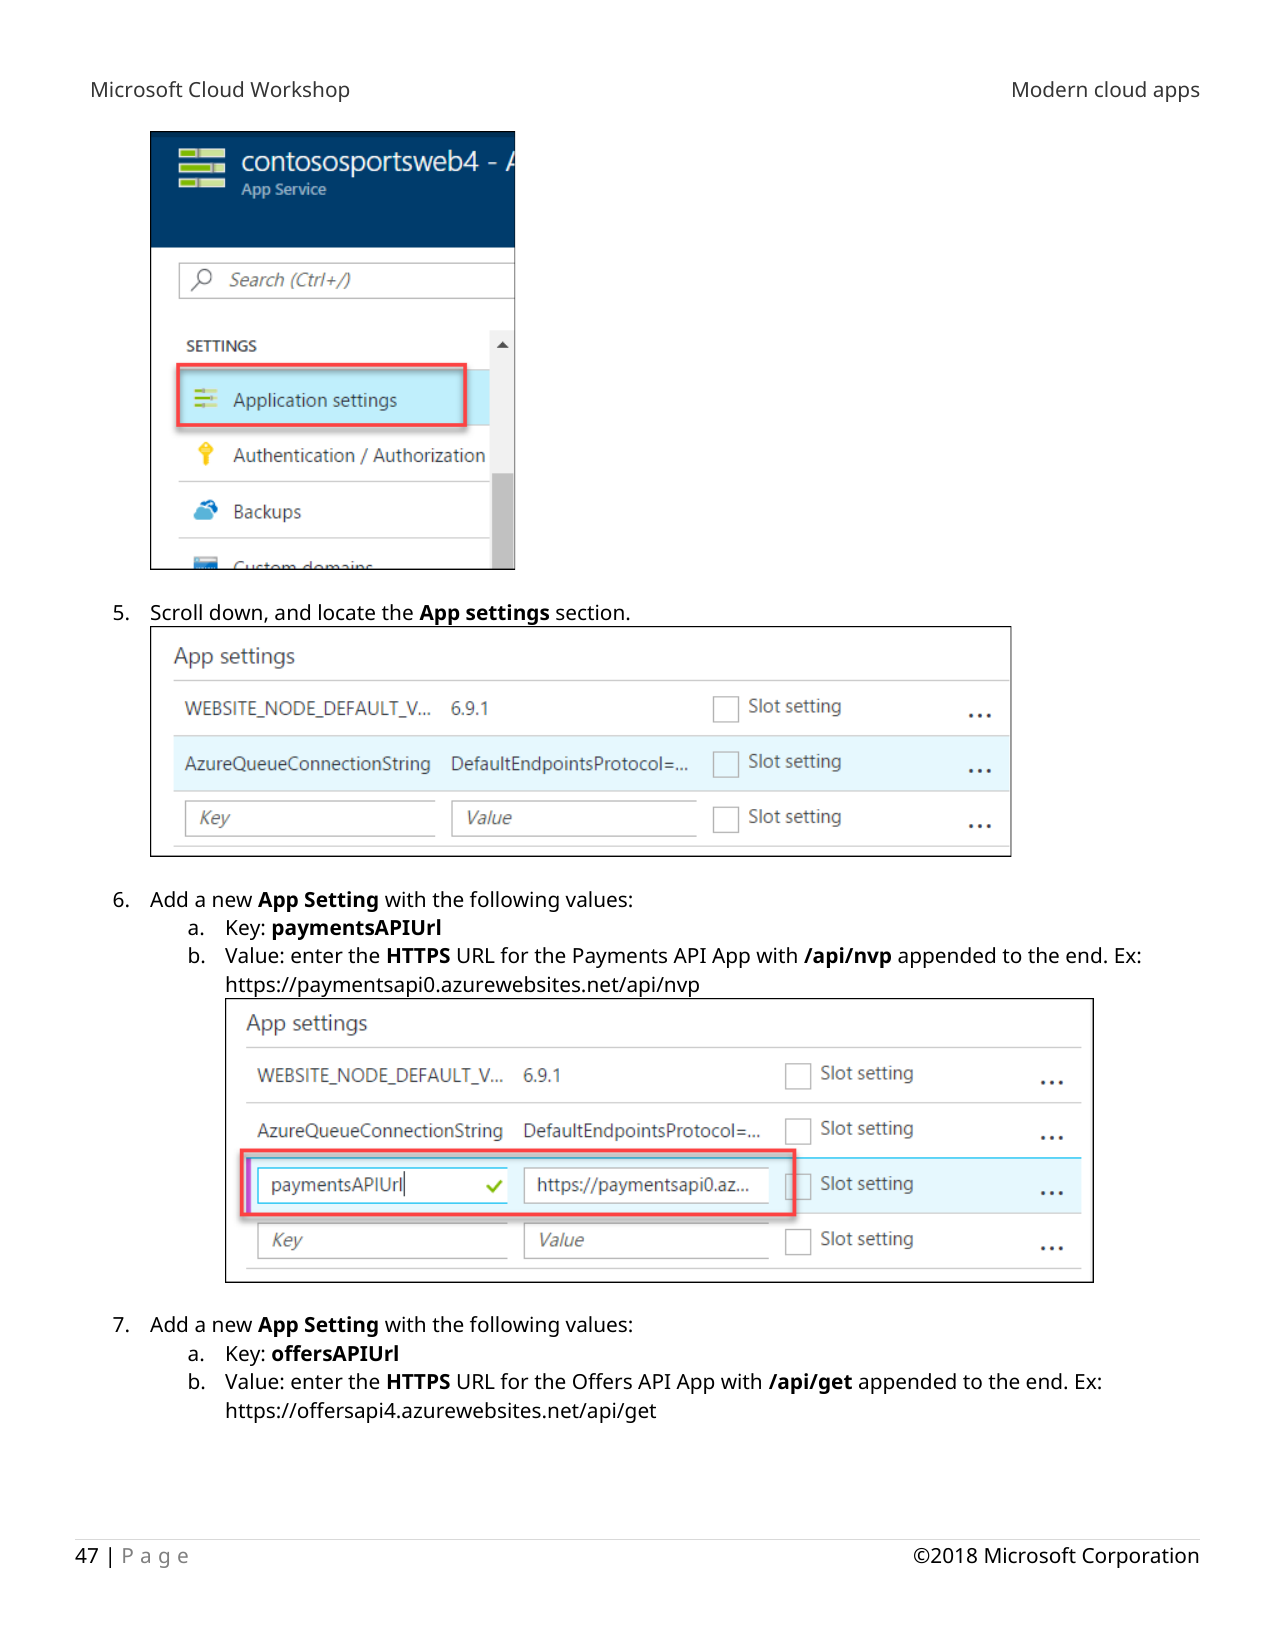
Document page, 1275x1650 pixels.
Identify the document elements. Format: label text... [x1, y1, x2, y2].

picture [150, 626, 1012, 857]
picture [150, 131, 515, 570]
list Key: offersAPIUrl [187, 1339, 1200, 1367]
list Add a new App Setting with the following values: [112, 885, 1200, 913]
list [187, 1367, 1200, 1424]
list Add a new App Setting with the following values: [112, 1311, 1200, 1339]
picture [225, 998, 1094, 1283]
list Key: paymentsAPIUrl [187, 913, 1200, 942]
